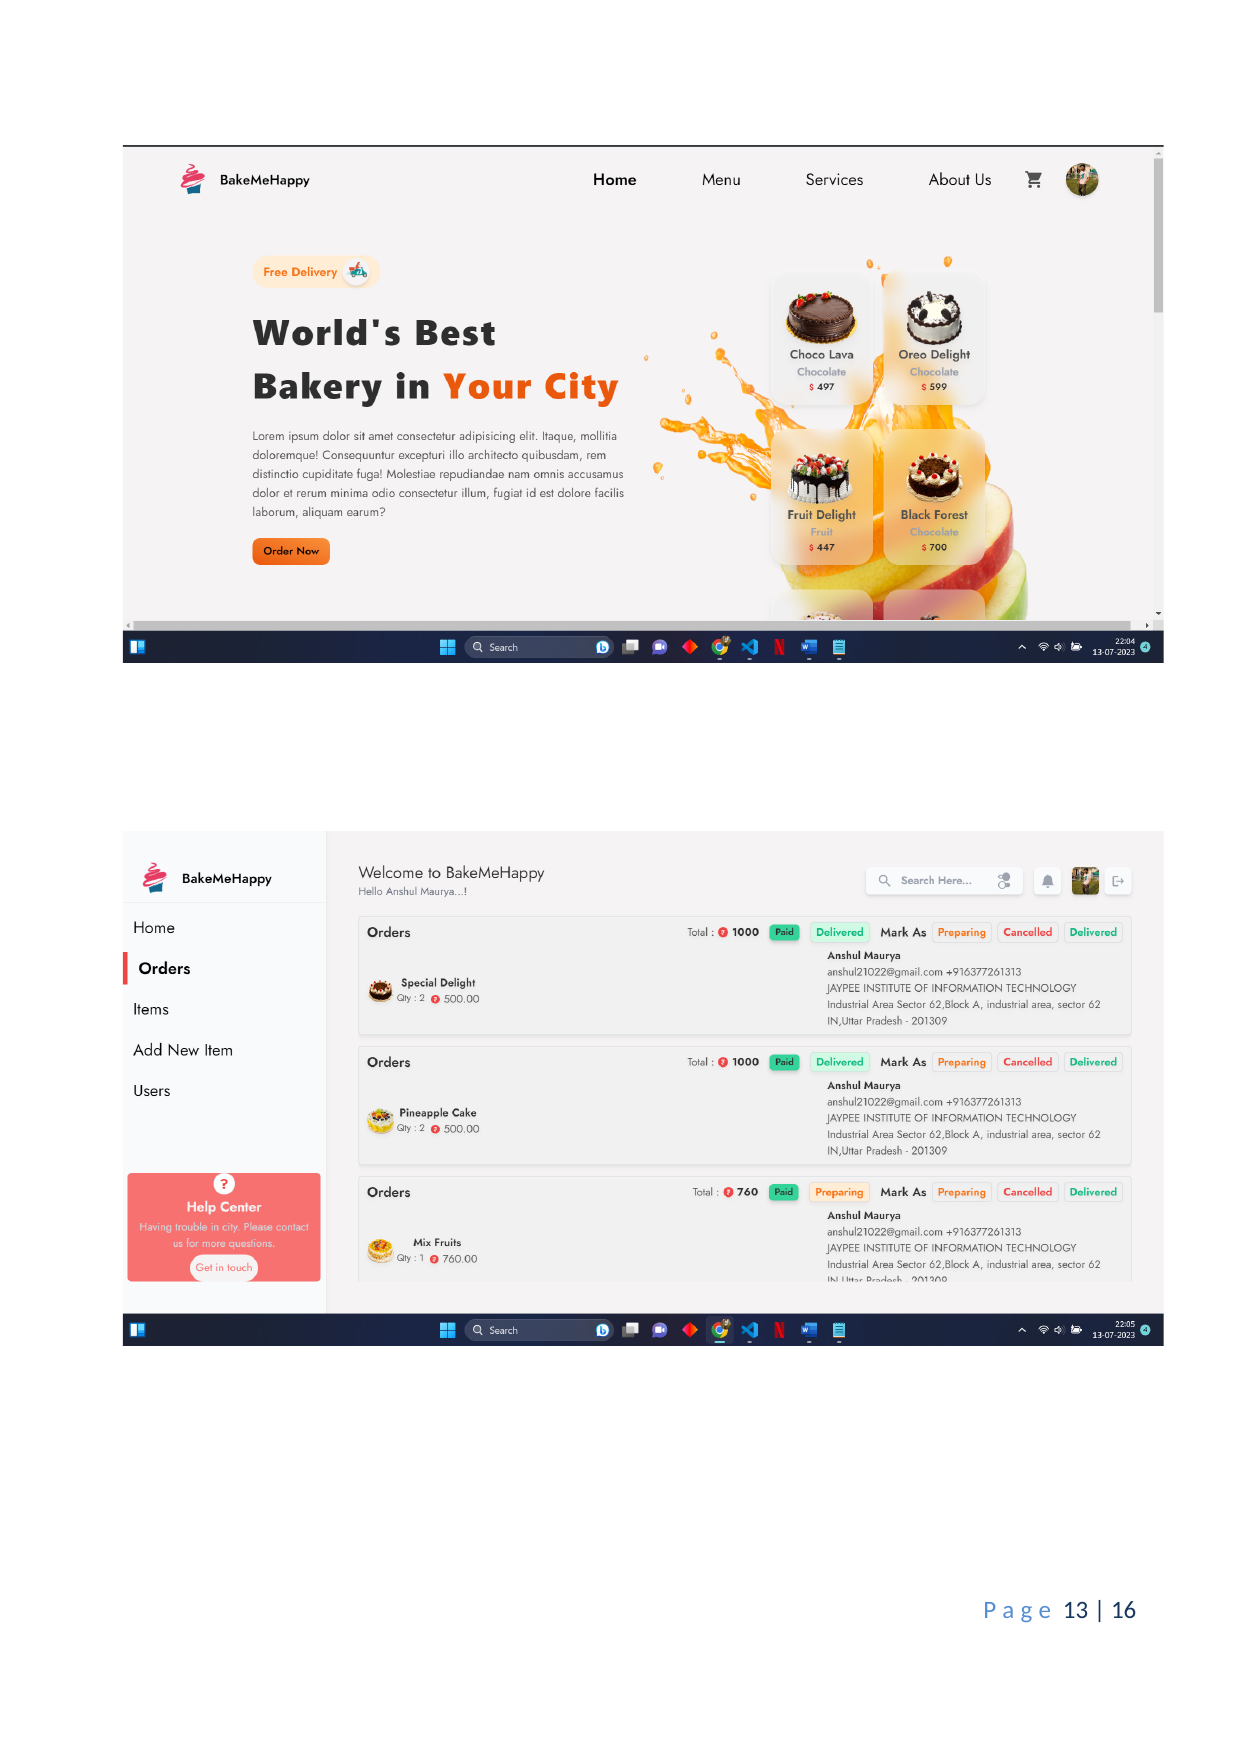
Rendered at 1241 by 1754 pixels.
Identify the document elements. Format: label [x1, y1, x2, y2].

picture [122, 831, 1164, 1346]
picture [122, 145, 1164, 663]
